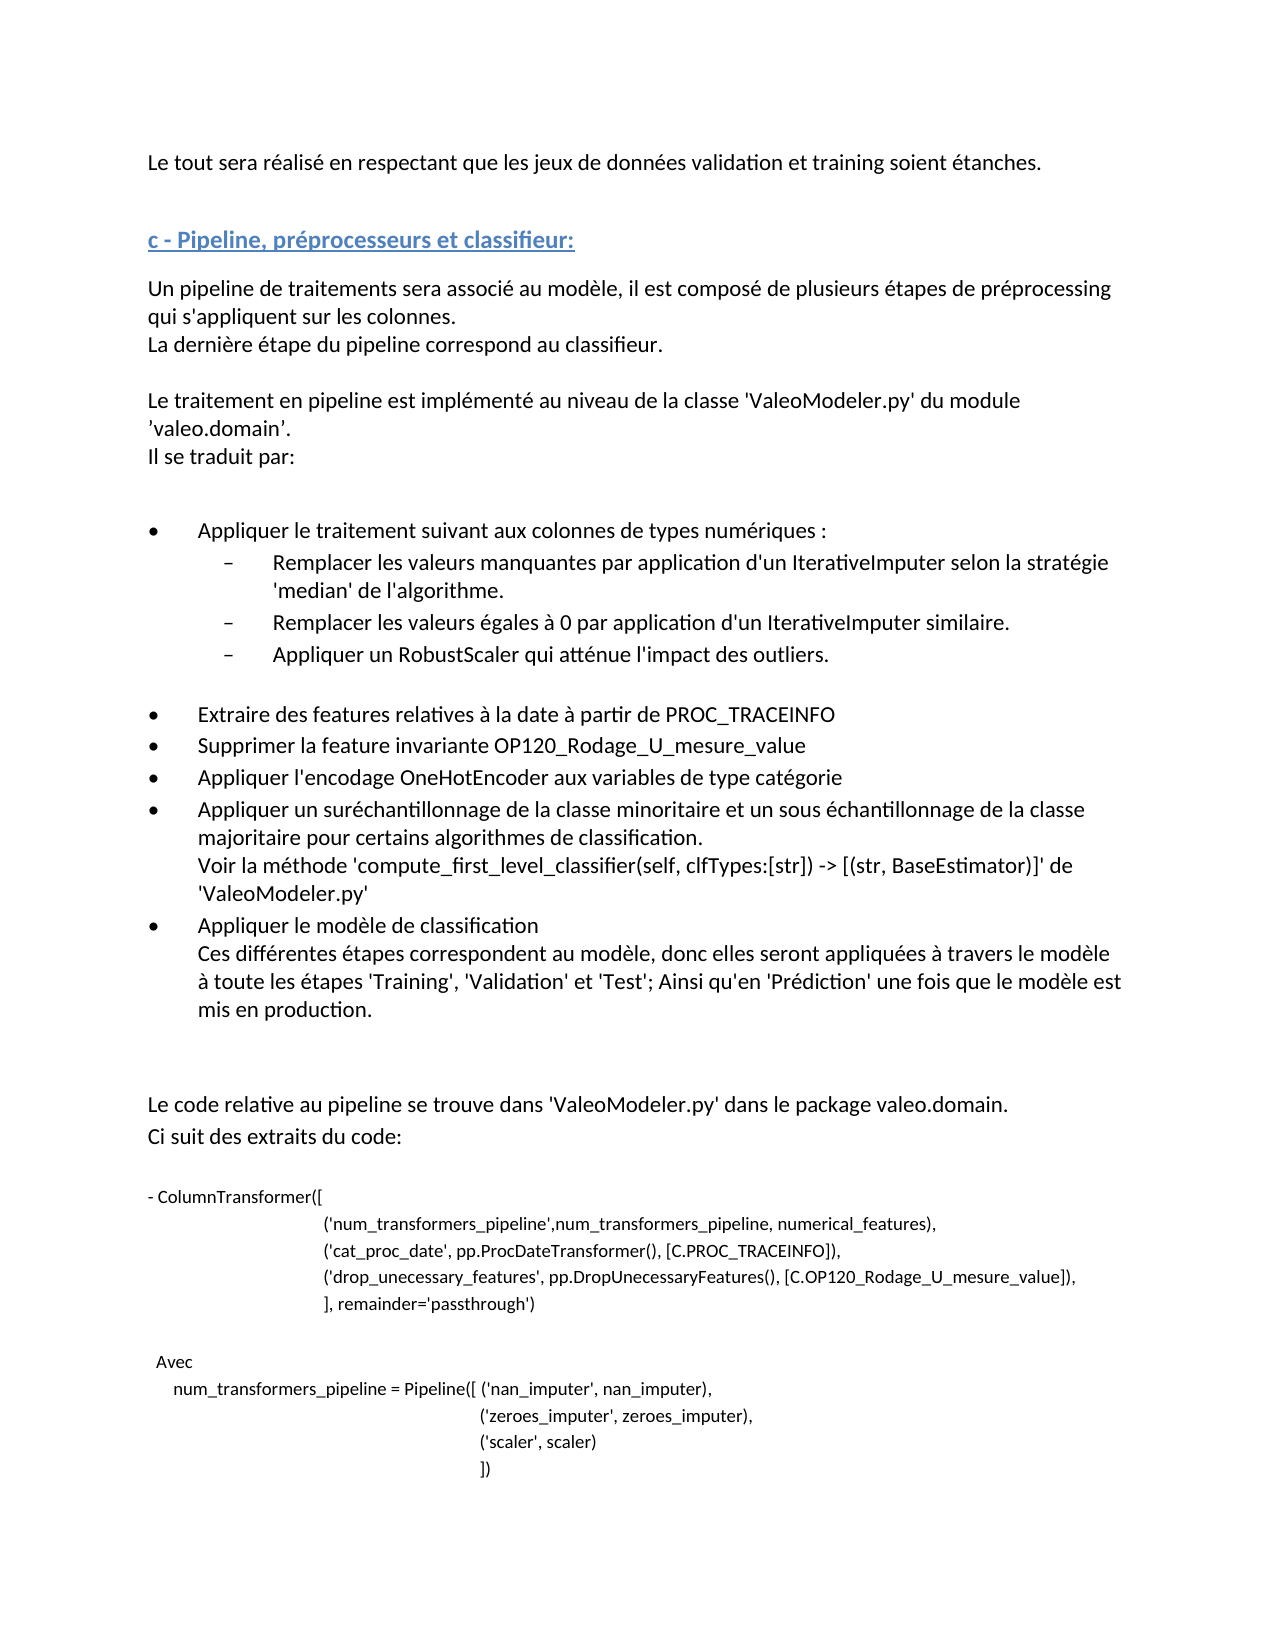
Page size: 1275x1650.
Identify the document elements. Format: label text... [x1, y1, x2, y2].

text Ci suit des extraits du code: [148, 1122, 1127, 1150]
list Remplacer les valeurs égales à 0 par application d'un IterativeImputer similaire. [223, 608, 1127, 636]
text Un pipeline de traitements sera associé au modèle, il est composé de plusieurs étapes de préprocessing qui s'appliquent sur les colonnes. La dernière étape du pipeline correspond au classifieur. Le traitement en pipeline est implémenté au niveau de la classe 'ValeoModeler.py' du module ’valeo.domain’. Il se traduit par: [148, 274, 1127, 498]
text ('drop_unecessary_features', pp.DropUnecessaryFeatures(), [C.OP120_Rodage_U_mesure_value]), [298, 1266, 1127, 1288]
list Appliquer le modèle de classification Ces différentes étapes correspondent au modèle, donc elles seront appliquées à travers le modèle à toute les étapes 'Training', 'Validation' et 'Test'; Ainsi qu'en 'Prédiction' une fois que le modèle est mis en production. [148, 911, 1127, 1023]
list Appliquer un suréchantillonnage de la classe minoritaire et un sous échantillonnage de la classe majoritaire pour certains algorithmes de classification. Voir la méthode 'compute_first_level_classifier(self, clfTypes:[str]) -> [(str, BaseEstimator)]' de 'ValeoModeler.py' [148, 795, 1127, 907]
list Appliquer l'encodage OneHotEncoder aux variables de type catégorie [148, 763, 1127, 791]
list Remplacer les valeurs manquantes par application d'un IterativeImputer selon la stratégie 'median' de l'algorithme. [223, 548, 1127, 604]
text ], remainder='passthrough') [298, 1292, 1127, 1315]
text - ColumnTransformer([ [148, 1186, 1127, 1208]
text ('cat_proc_date', pp.ProcDateTransformer(), [C.PROC_TRACEINFO]), [298, 1239, 1127, 1262]
text ]) [298, 1457, 1127, 1480]
list Supprimer la feature invariante OP120_Rodage_U_mesure_value [148, 732, 1127, 759]
list Appliquer un RobustScaler qui atténue l'impact des outliers. [223, 640, 1127, 696]
text ('zeroes_imputer', zeroes_imputer), [298, 1404, 1127, 1427]
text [148, 148, 1127, 204]
text num_transformers_pipeline = Pipeline([ ('nan_imputer', nan_imputer), [148, 1377, 1127, 1400]
subtitle c - Pipeline, préprocesseurs et classifieur: [148, 224, 1127, 255]
list Extraire des features relatives à la date à partir de PROC_TRACEINFO [148, 700, 1127, 728]
text ('num_transformers_pipeline',num_transformers_pipeline, numerical_features), [298, 1212, 1127, 1235]
text Avec [148, 1351, 1127, 1374]
text ('scaler', scaler) [298, 1431, 1127, 1454]
list Appliquer le traitement suivant aux colonnes de types numériques : [148, 517, 1127, 545]
text Le code relative au pipeline se trouve dans 'ValeoModeler.py' dans le package valeo.domain. [148, 1090, 1127, 1118]
